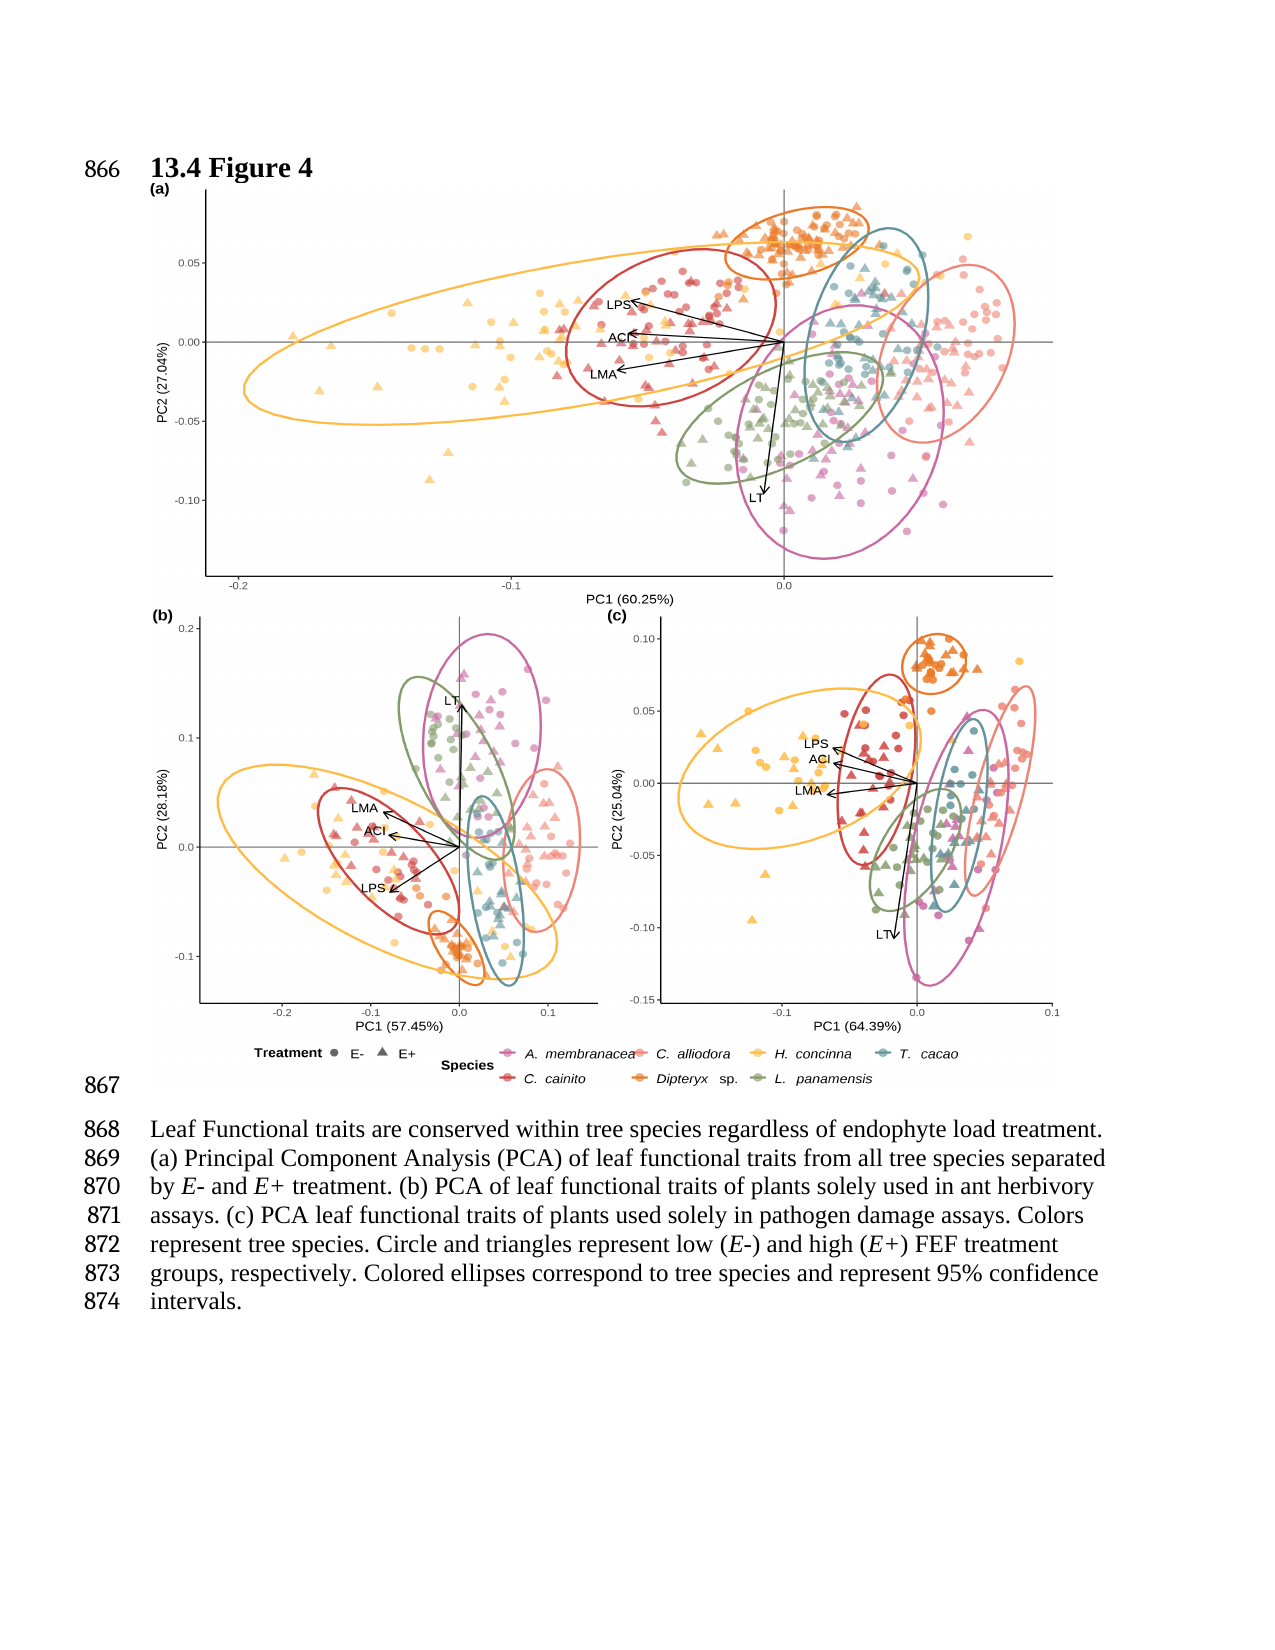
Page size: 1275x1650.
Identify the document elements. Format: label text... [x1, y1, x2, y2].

subtitle 13.4 Figure 4 [150, 150, 1125, 183]
text Leaf Functional traits are conserved within tree species regardless of endophyte load treatment. (a) Principal Component Analysis (PCA) of leaf functional traits from all tree species separated by E- and E+ treatment. (b) PCA of leaf functional traits of plants solely used in ant herbivory assays. (c) PCA leaf functional traits of plants used solely in pathogen damage assays. Colors represent tree species. Circle and triangles represent low (E-) and high (E+) FEF treatment groups, respectively. Colored ellipses correspond to tree species and represent 95% confidence intervals. [150, 1114, 1125, 1315]
picture [150, 183, 1060, 1093]
